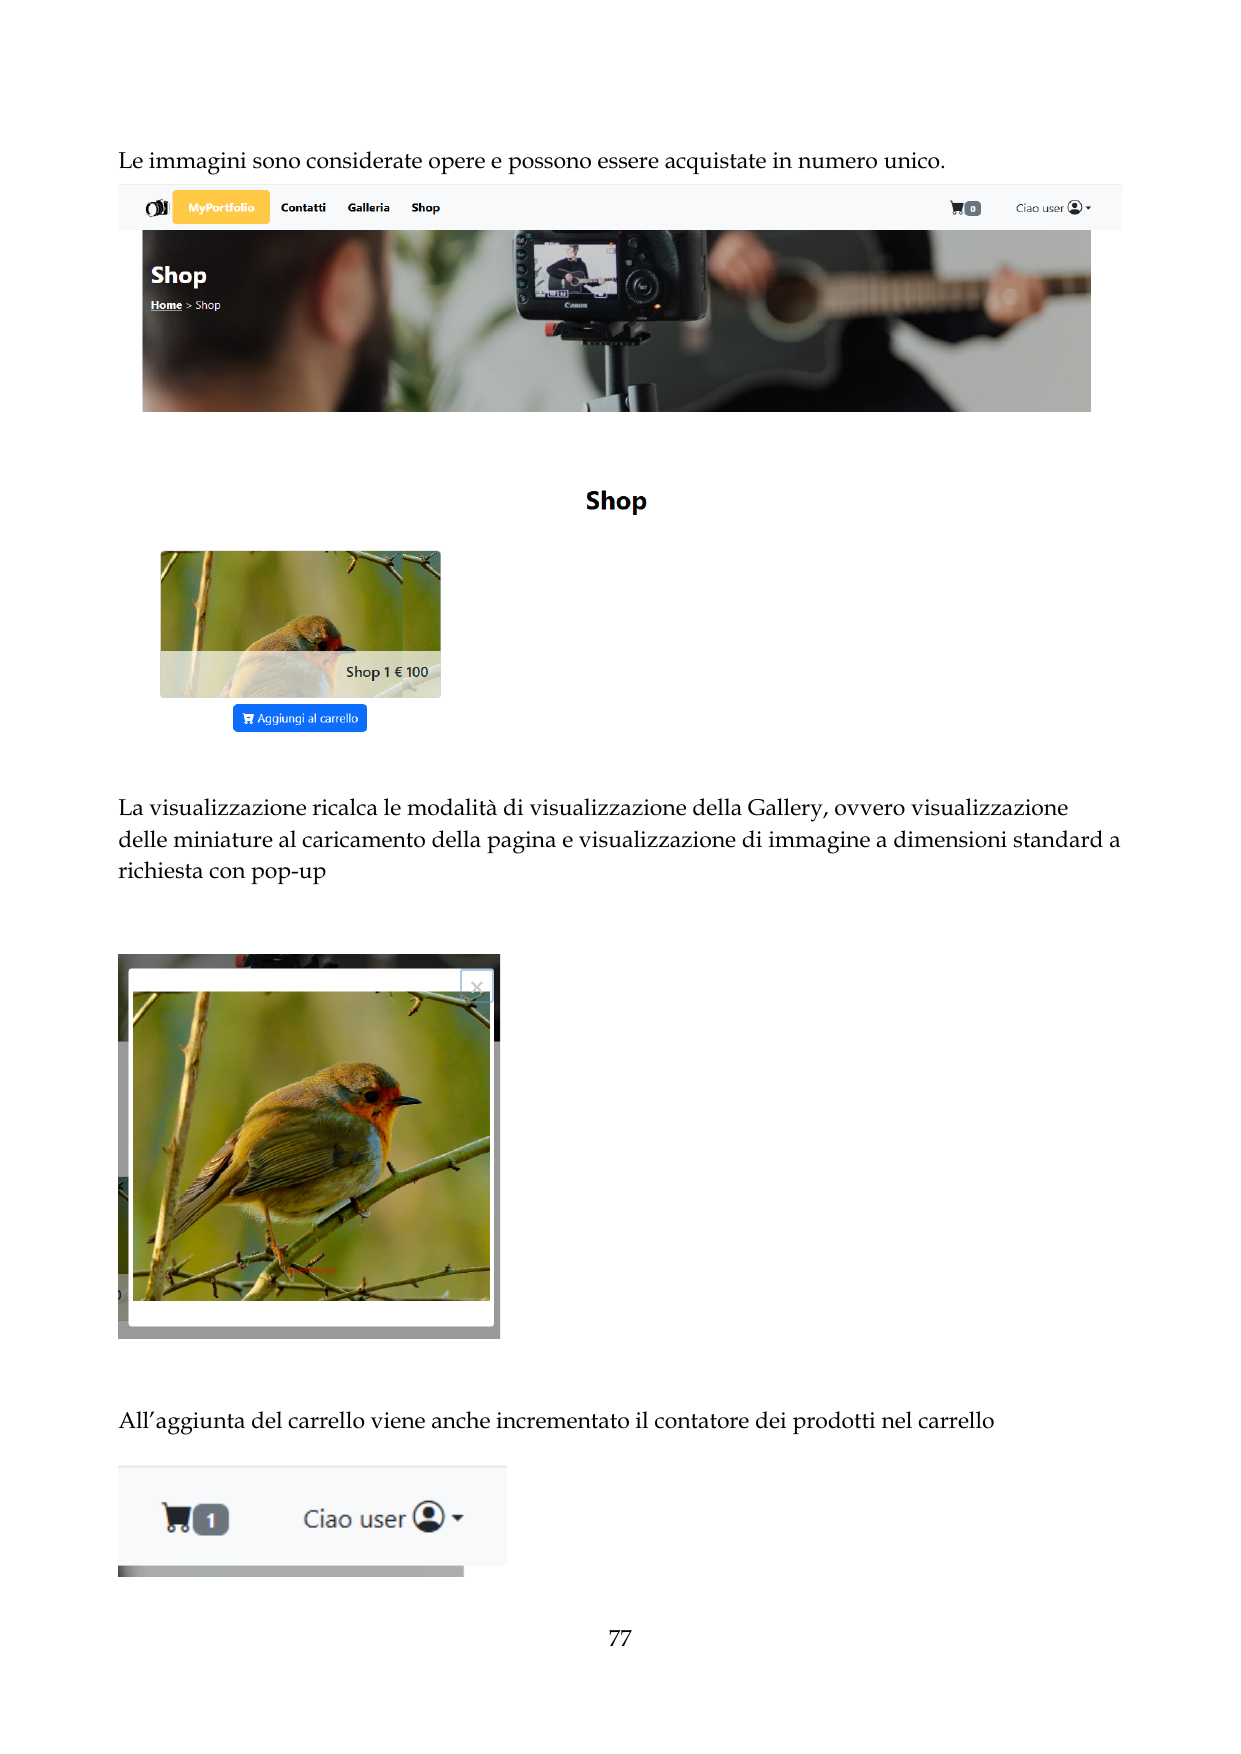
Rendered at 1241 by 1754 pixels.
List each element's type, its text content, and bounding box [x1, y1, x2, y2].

text Le immagini sono considerate opere e possono essere acquistate in numero unico. [118, 148, 1122, 179]
text La visualizzazione ricalca le modalità di visualizzazione della Gallery, ovvero visualizzazione delle miniature al caricamento della pagina e visualizzazione di immagine a dimensioni standard a richiesta con pop-up [118, 794, 1122, 885]
text All’aggiunta del carrello viene anche incrementato il contatore dei prodotti nel carrello [118, 1408, 1122, 1435]
picture [118, 179, 1123, 774]
picture [118, 1456, 508, 1577]
picture [118, 954, 501, 1339]
